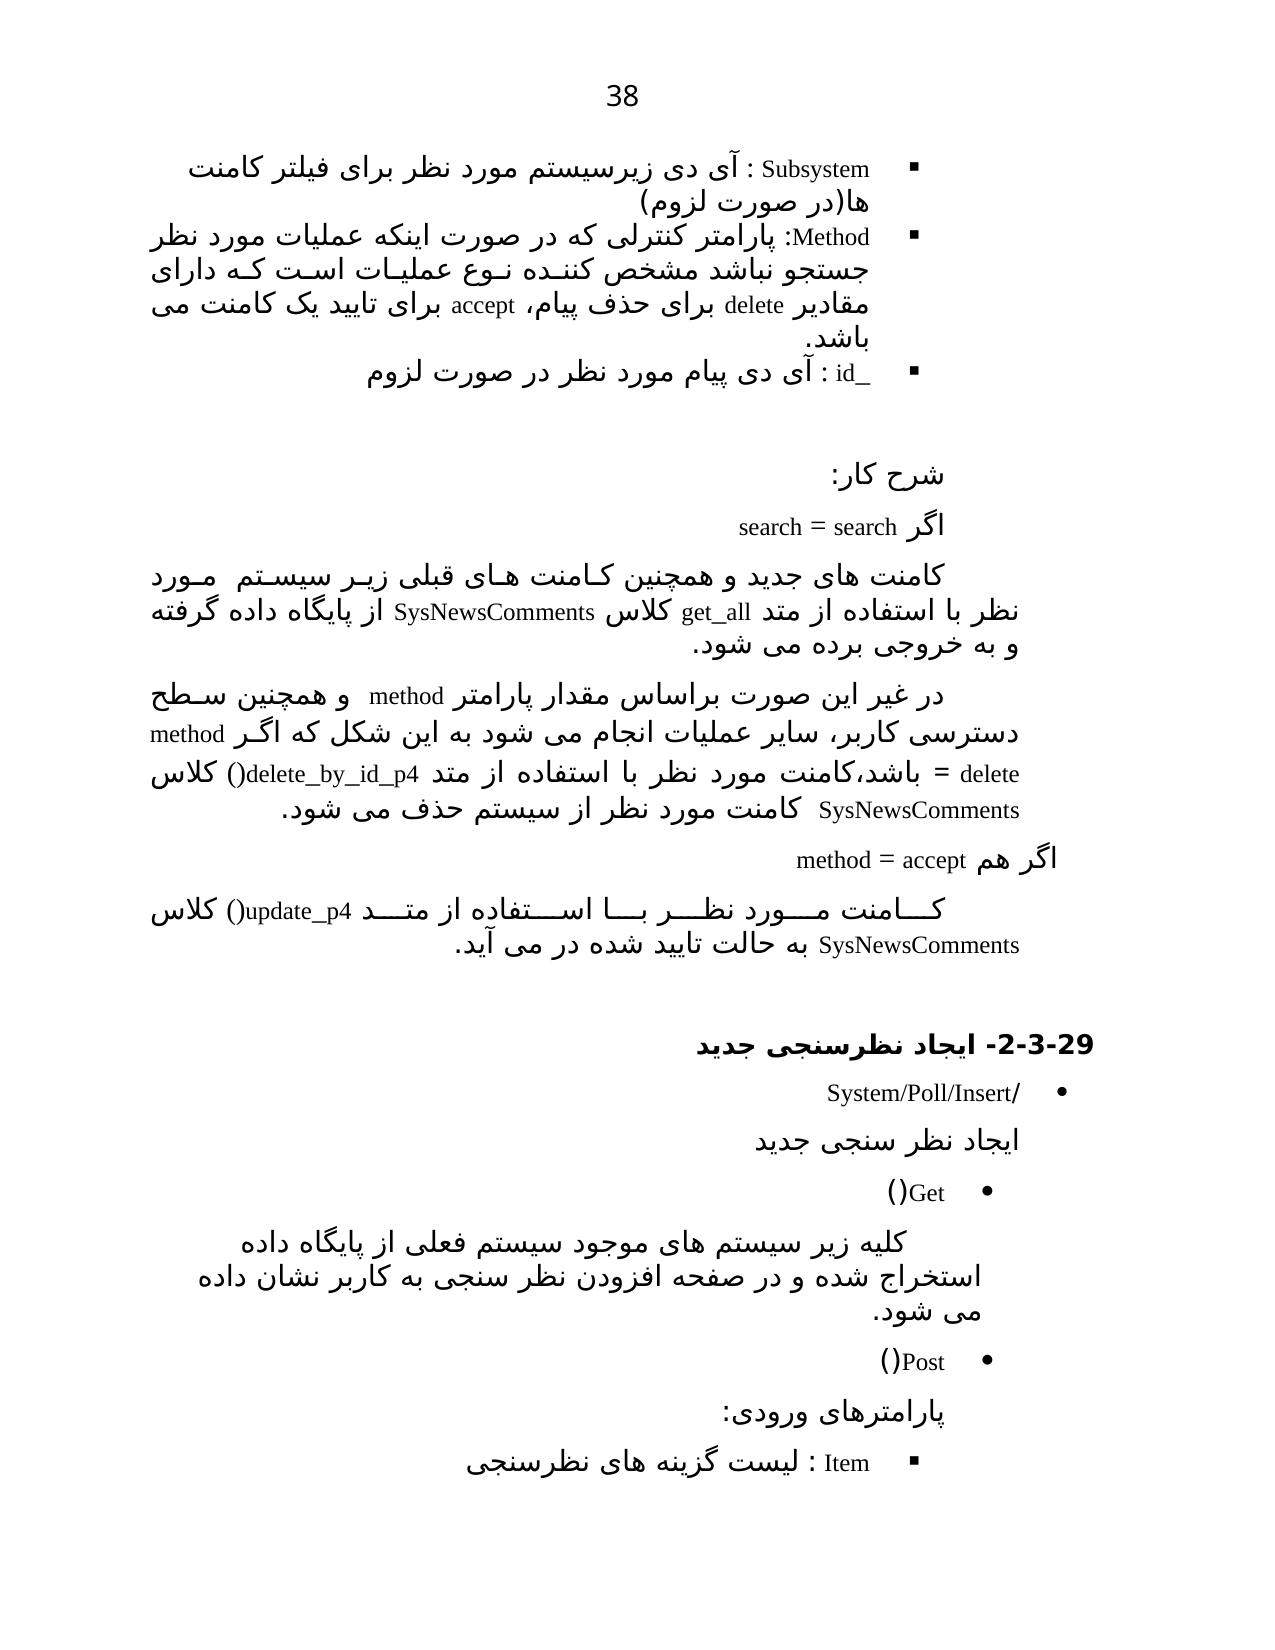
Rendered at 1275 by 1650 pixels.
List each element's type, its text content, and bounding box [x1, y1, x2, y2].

text اگر هم method = accept [150, 842, 1095, 876]
text 2-3-29- ایجاد نظرسنجی جدید [150, 1029, 1095, 1061]
list /System/Poll/Insert [150, 1078, 1057, 1107]
list Post() [150, 1343, 982, 1377]
text در غیر این صورت براساس مقدار پارامتر method و همچنین سطح دسترسی کاربر، سایر عملیات انجام می شود به این شکل که اگر method = delete باشد،کامنت مورد نظر با استفاده از متد delete_by_id_p4() کلاس SysNewsComments کامنت مورد نظر از سیستم حذف می شود. [150, 677, 1020, 825]
text کامنت های جدید و همچنین کامنت های قبلی زیر سیستم مورد نظر با استفاده از متد get_all کلاس SysNewsComments از پایگاه داده گرفته و به خروجی برده می شود. [150, 559, 1020, 661]
text پارامترهای ورودی: [150, 1394, 1020, 1428]
text کامنت مورد نظر با استفاده از متد update_p4() کلاس SysNewsComments به حالت تایید شده در می آید. [150, 892, 1020, 961]
text ایجاد نظر سنجی جدید [150, 1124, 1095, 1158]
list Method: پارامتر کنترلی که در صورت اینکه عملیات مورد نظر جستجو نباشد مشخص کننده نوع عملیات است که دارای مقادیر delete برای حذف پیام، accept برای تایید یک کامنت می باشد. [150, 218, 907, 354]
list Subsystem : آی دی زیرسیستم مورد نظر برای فیلتر کامنت ها(در صورت لزوم) [150, 150, 907, 218]
text کلیه زیر سیستم های موجود سیستم فعلی از پایگاه داده استخراج شده و در صفحه افزودن نظر سنجی به کاربر نشان داده می شود. [150, 1225, 982, 1327]
text اگر search = search [150, 508, 945, 542]
list Get() [150, 1174, 982, 1208]
list Item : لیست گزینه های نظرسنجی [150, 1445, 907, 1479]
text شرح کار: [150, 457, 1020, 491]
list _id : آی دی پیام مورد نظر در صورت لزوم [150, 354, 907, 388]
